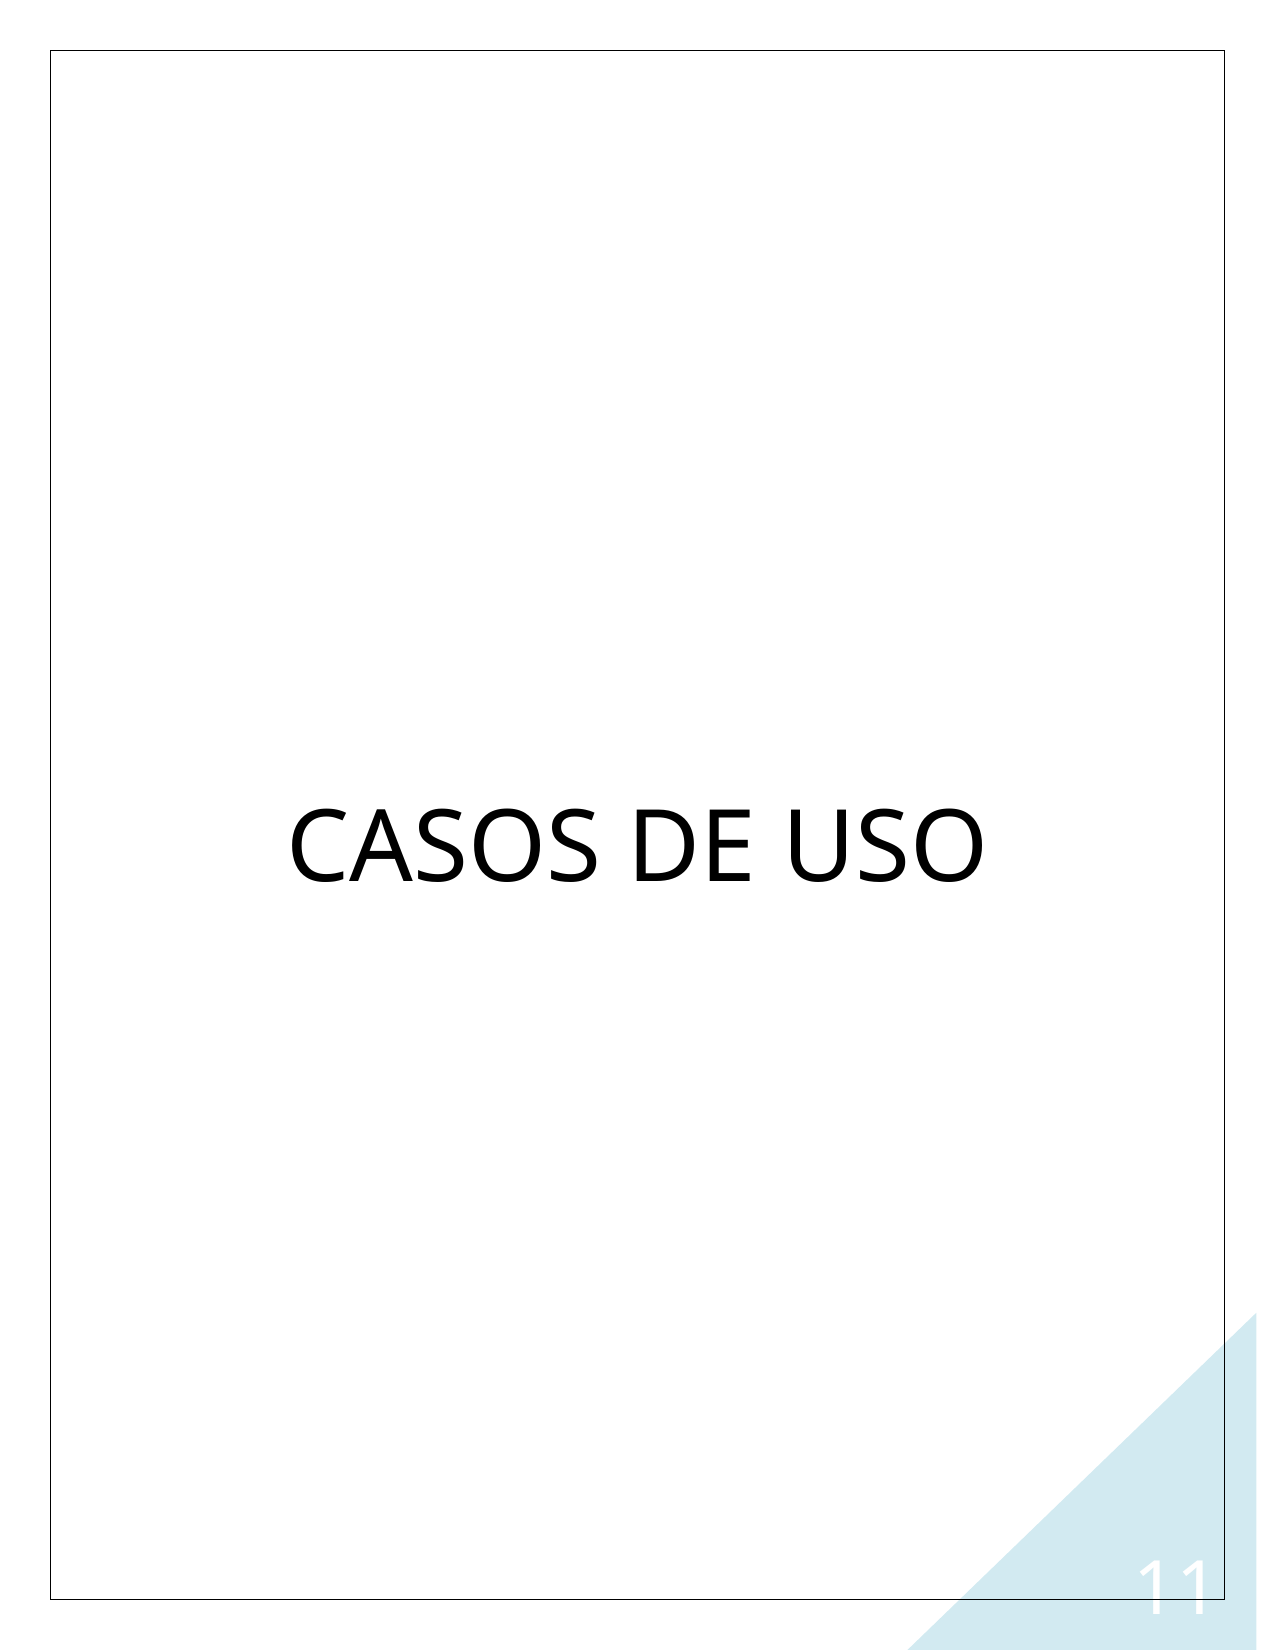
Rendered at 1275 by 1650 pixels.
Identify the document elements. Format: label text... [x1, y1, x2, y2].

subtitle CASOS DE USO [177, 774, 1098, 910]
